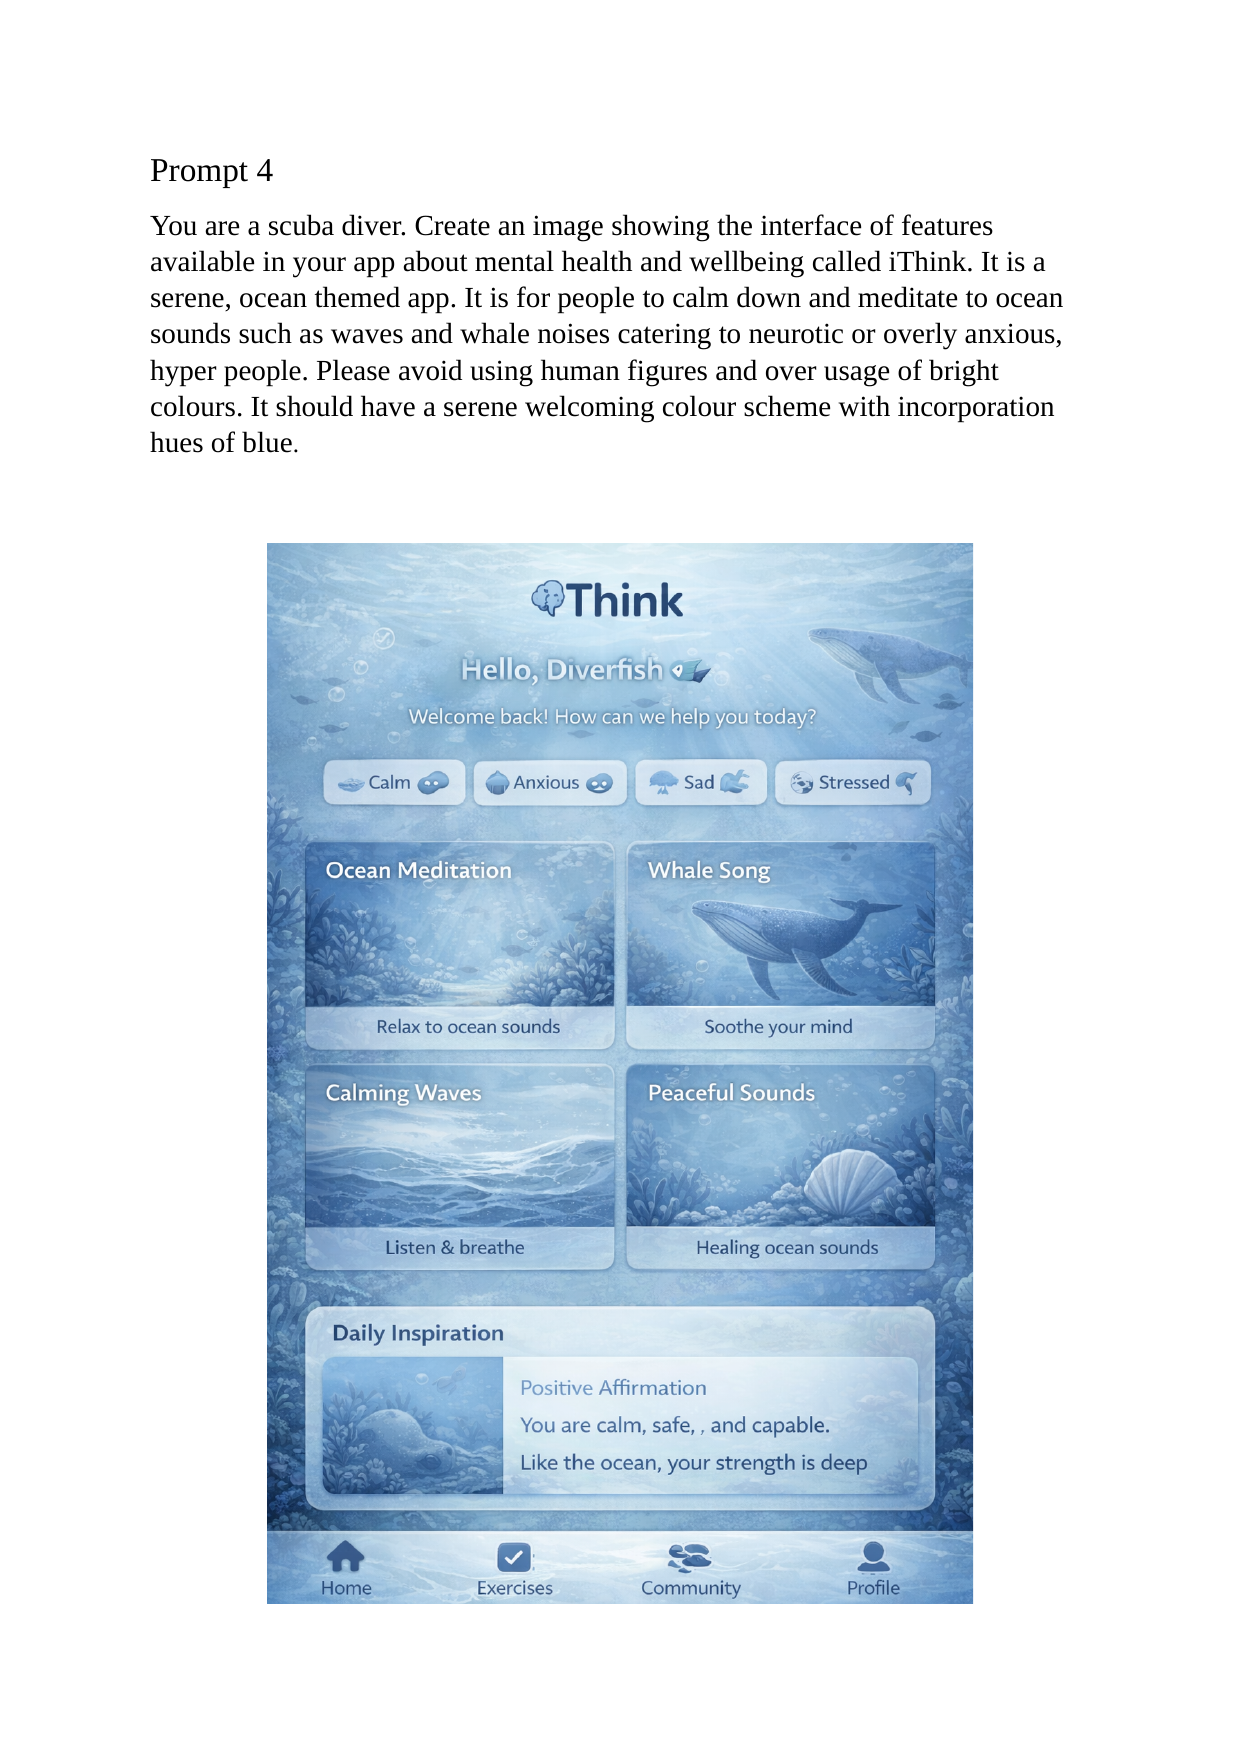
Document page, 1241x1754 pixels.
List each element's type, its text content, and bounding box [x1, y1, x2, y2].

text Prompt 4 [150, 150, 1090, 188]
text You are a scuba diver. Create an image showing the interface of features available in your app about mental health and wellbeing called iThink. It is a serene, ocean themed app. It is for people to calm down and meditate to ocean sounds such as waves and whale noises catering to neurotic or overly anxious, hyper people. Please avoid using human figures and over usage of bright colours. It should have a serene welcoming colour scheme with incorporation hues of blue. [150, 208, 1090, 458]
picture [267, 543, 974, 1604]
